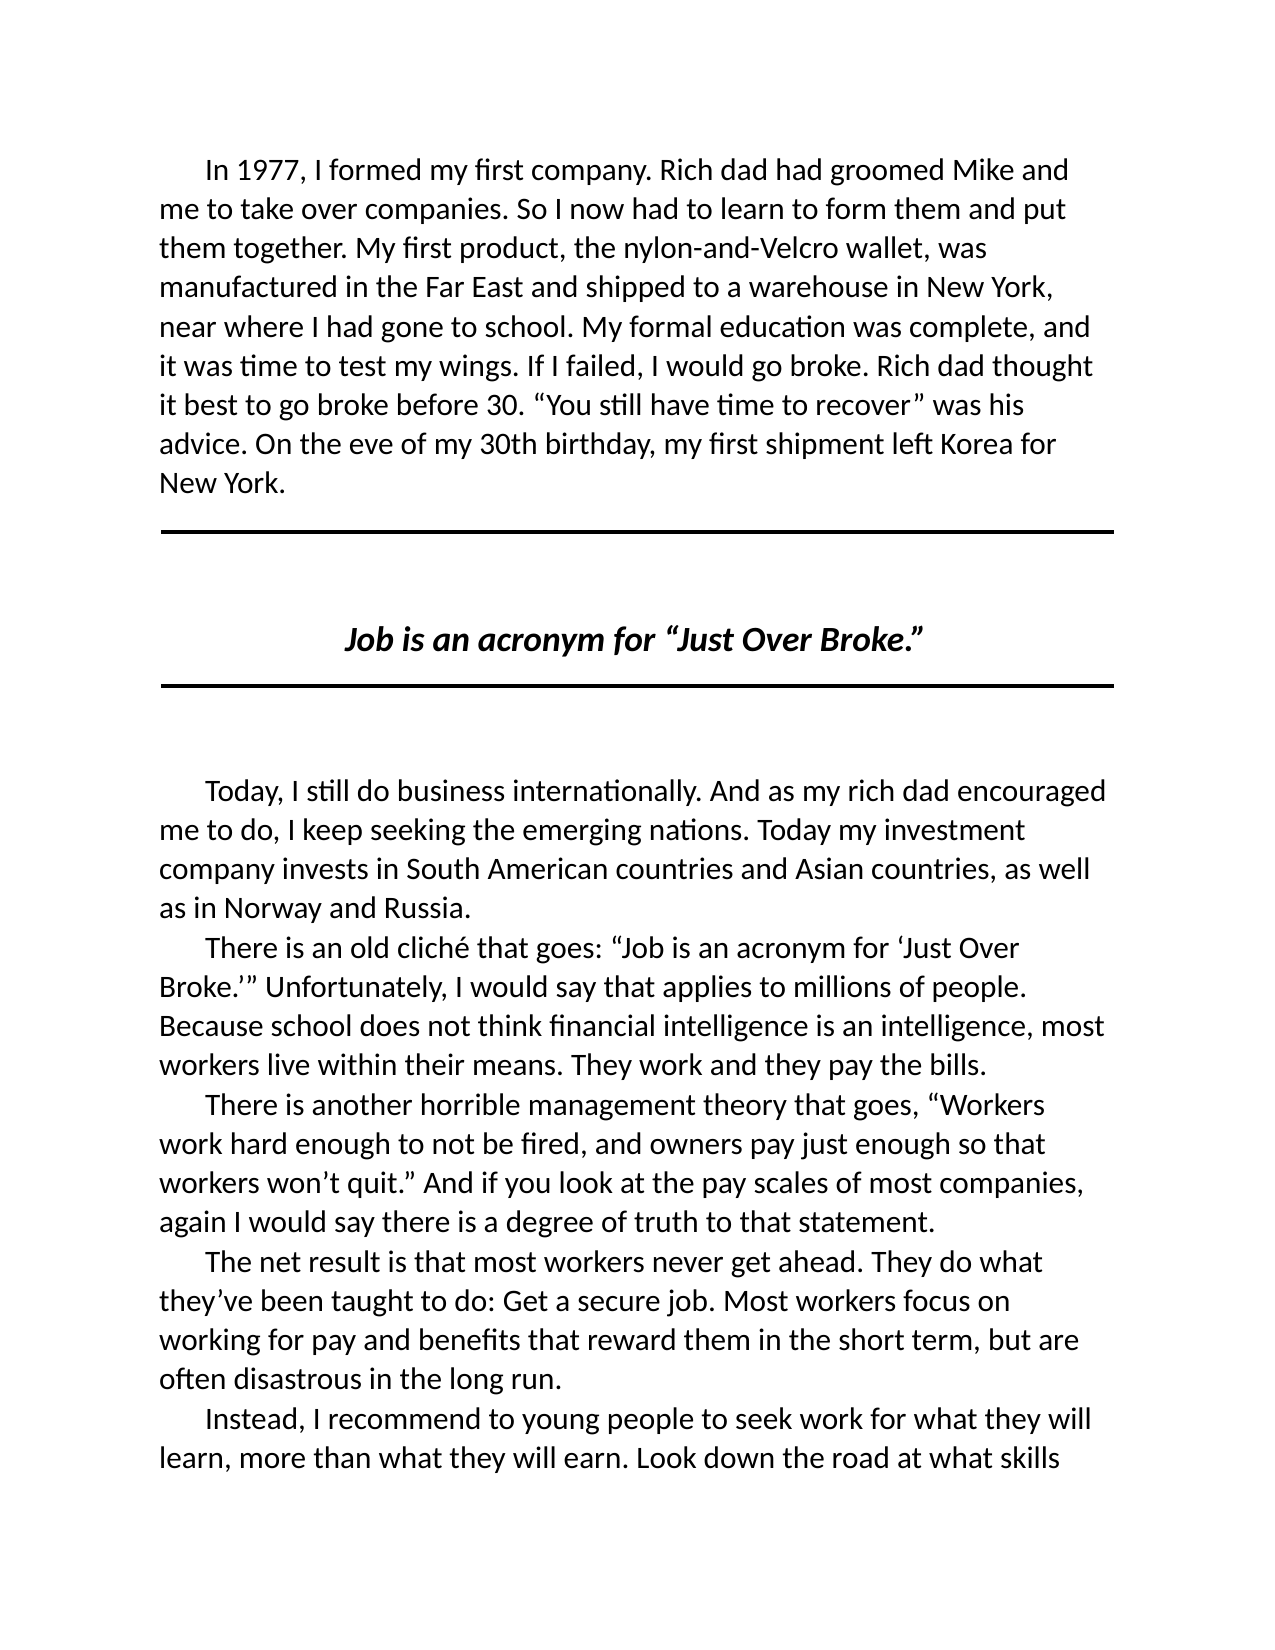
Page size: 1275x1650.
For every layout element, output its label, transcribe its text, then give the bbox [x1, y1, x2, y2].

text The net result is that most workers never get ahead. They do what they’ve been taught to do: Get a secure job. Most workers focus on working for pay and benefits that reward them in the short term, but are often disastrous in the long run. [159, 1242, 1113, 1397]
picture [161, 530, 1114, 534]
text There is an old cliché that goes: “Job is an acronym for ‘Just Over Broke.’” Unfortunately, I would say that applies to millions of people. Because school does not think financial intelligence is an intelligence, most workers live within their means. They work and they pay the bills. [159, 928, 1113, 1083]
picture [161, 684, 1114, 688]
text Today, I still do business internationally. And as my rich dad encouraged me to do, I keep seeking the emerging nations. Today my investment company invests in South American countries and Asian countries, as well as in Norway and Russia. [159, 771, 1113, 927]
text In 1977, I formed my first company. Rich dad had groomed Mike and me to take over companies. So I now had to learn to form them and put them together. My first product, the nylon-and-Velcro wallet, was manufactured in the Far East and shipped to a warehouse in New York, near where I had gone to school. My formal education was complete, and it was time to test my wings. If I failed, I would go broke. Rich dad thought it best to go broke before 30. “You still have time to recover” was his advice. On the eve of my 30th birthday, my first shipment left Korea for New York. [159, 150, 1113, 501]
text Job is an acronym for “Just Over Broke.” [164, 617, 1111, 660]
text There is another horrible management theory that goes, “Workers work hard enough to not be fired, and owners pay just enough so that workers won’t quit.” And if you look at the pay scales of most companies, again I would say there is a degree of truth to that statement. [159, 1085, 1113, 1241]
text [159, 1399, 1113, 1476]
